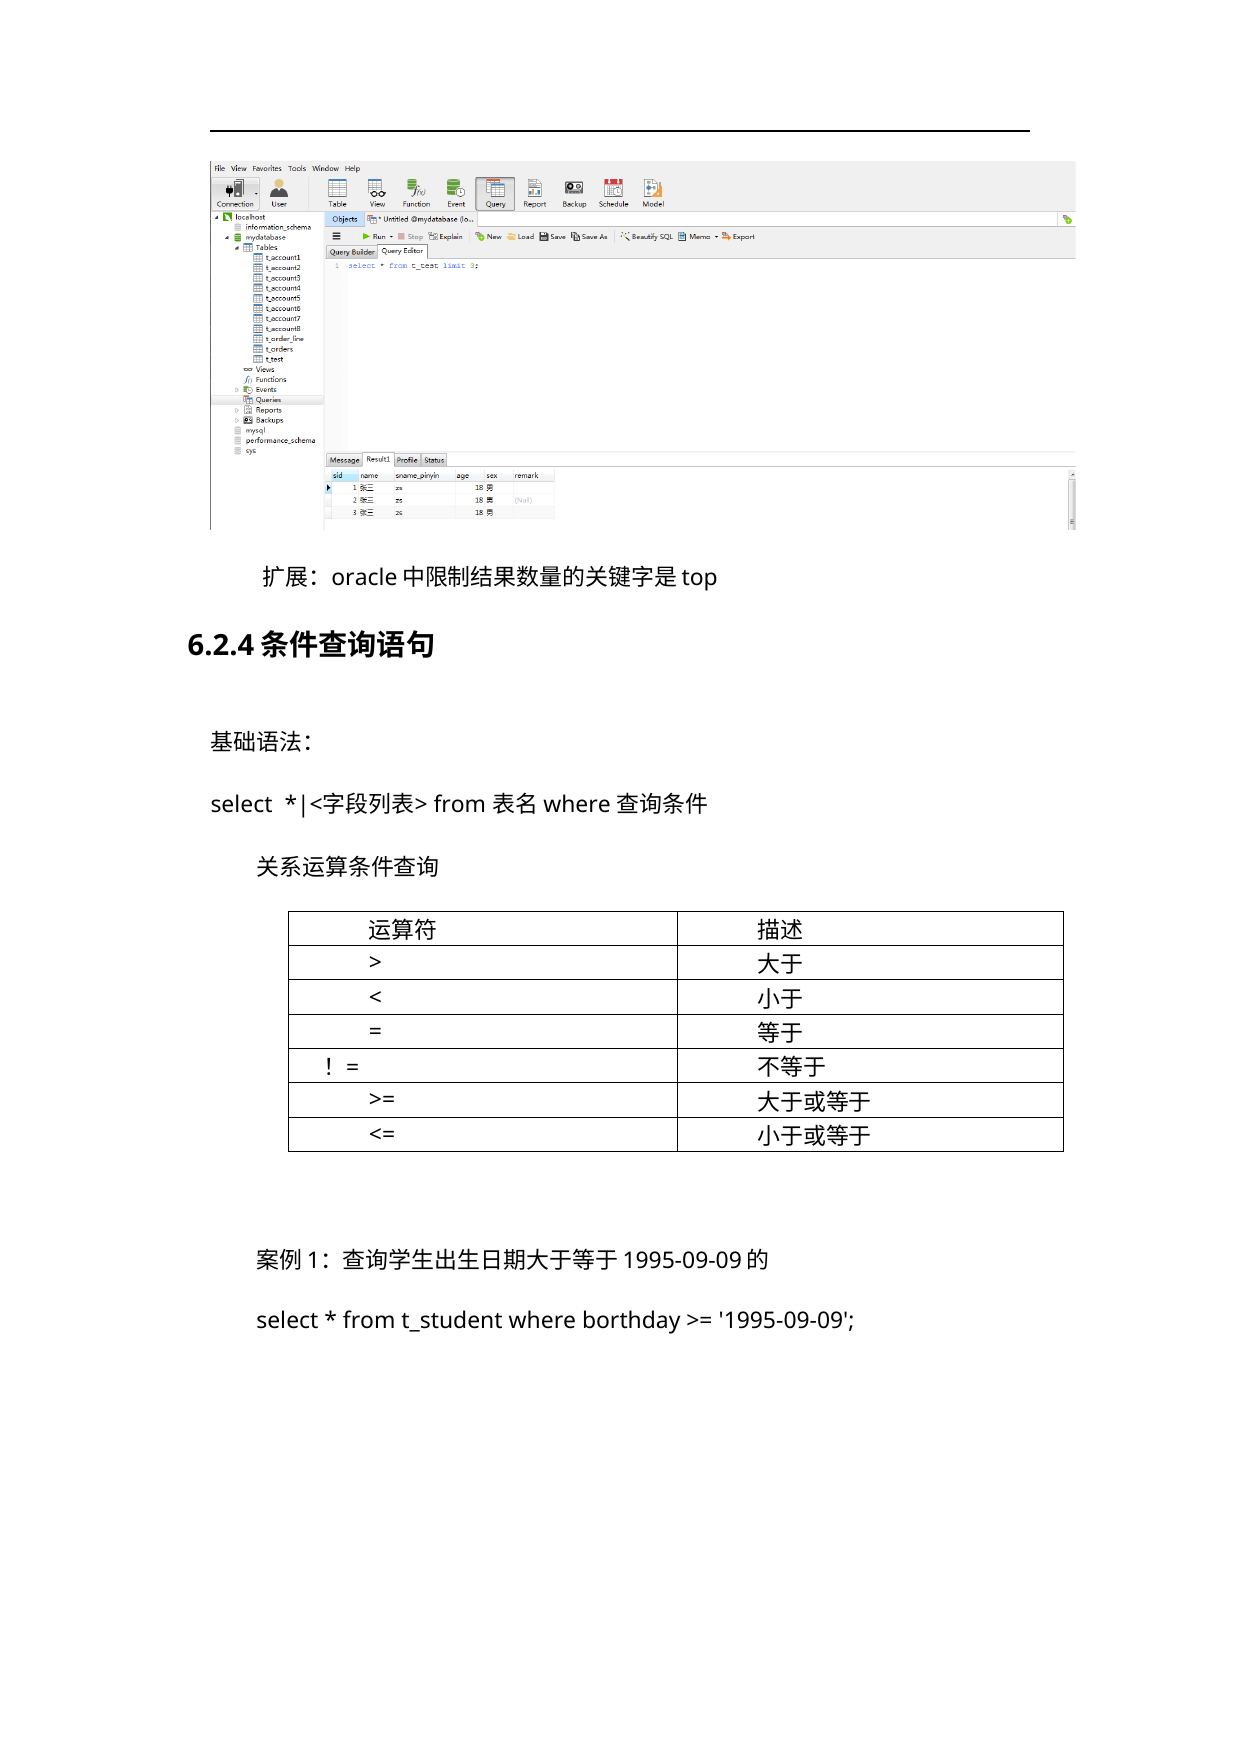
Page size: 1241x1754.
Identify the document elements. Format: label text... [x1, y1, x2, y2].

list select * from t_student where borthday >= '1995-09-09'; [210, 1304, 1030, 1335]
picture [210, 161, 1076, 530]
text 扩展：oracle中限制结果数量的关键字是top [210, 558, 1030, 592]
table_cell > [289, 946, 677, 979]
subtitle 6.2.4条件查询语句 [187, 621, 1030, 663]
list 案例1：查询学生出生日期大于等于1995-09-09的 [210, 1241, 1030, 1275]
table_cell <= [289, 1118, 677, 1151]
list 关系运算条件查询 [210, 848, 1030, 882]
table_header 运算符 [289, 912, 677, 945]
table_cell 小于或等于 [678, 1118, 1063, 1151]
table_cell 大于 [678, 946, 1063, 979]
table_cell 大于或等于 [678, 1083, 1063, 1117]
table_cell 等于 [678, 1015, 1063, 1048]
text 基础语法： [210, 723, 1030, 757]
table_cell 小于 [678, 980, 1063, 1014]
text select *|<字段列表> from 表名 where 查询条件 [210, 786, 1030, 819]
table_cell < [289, 980, 677, 1014]
table_cell 不等于 [678, 1049, 1063, 1082]
table_header 描述 [678, 912, 1063, 945]
table_cell >= [289, 1083, 677, 1117]
table_cell = [289, 1015, 677, 1048]
table_cell ！= [289, 1049, 677, 1082]
